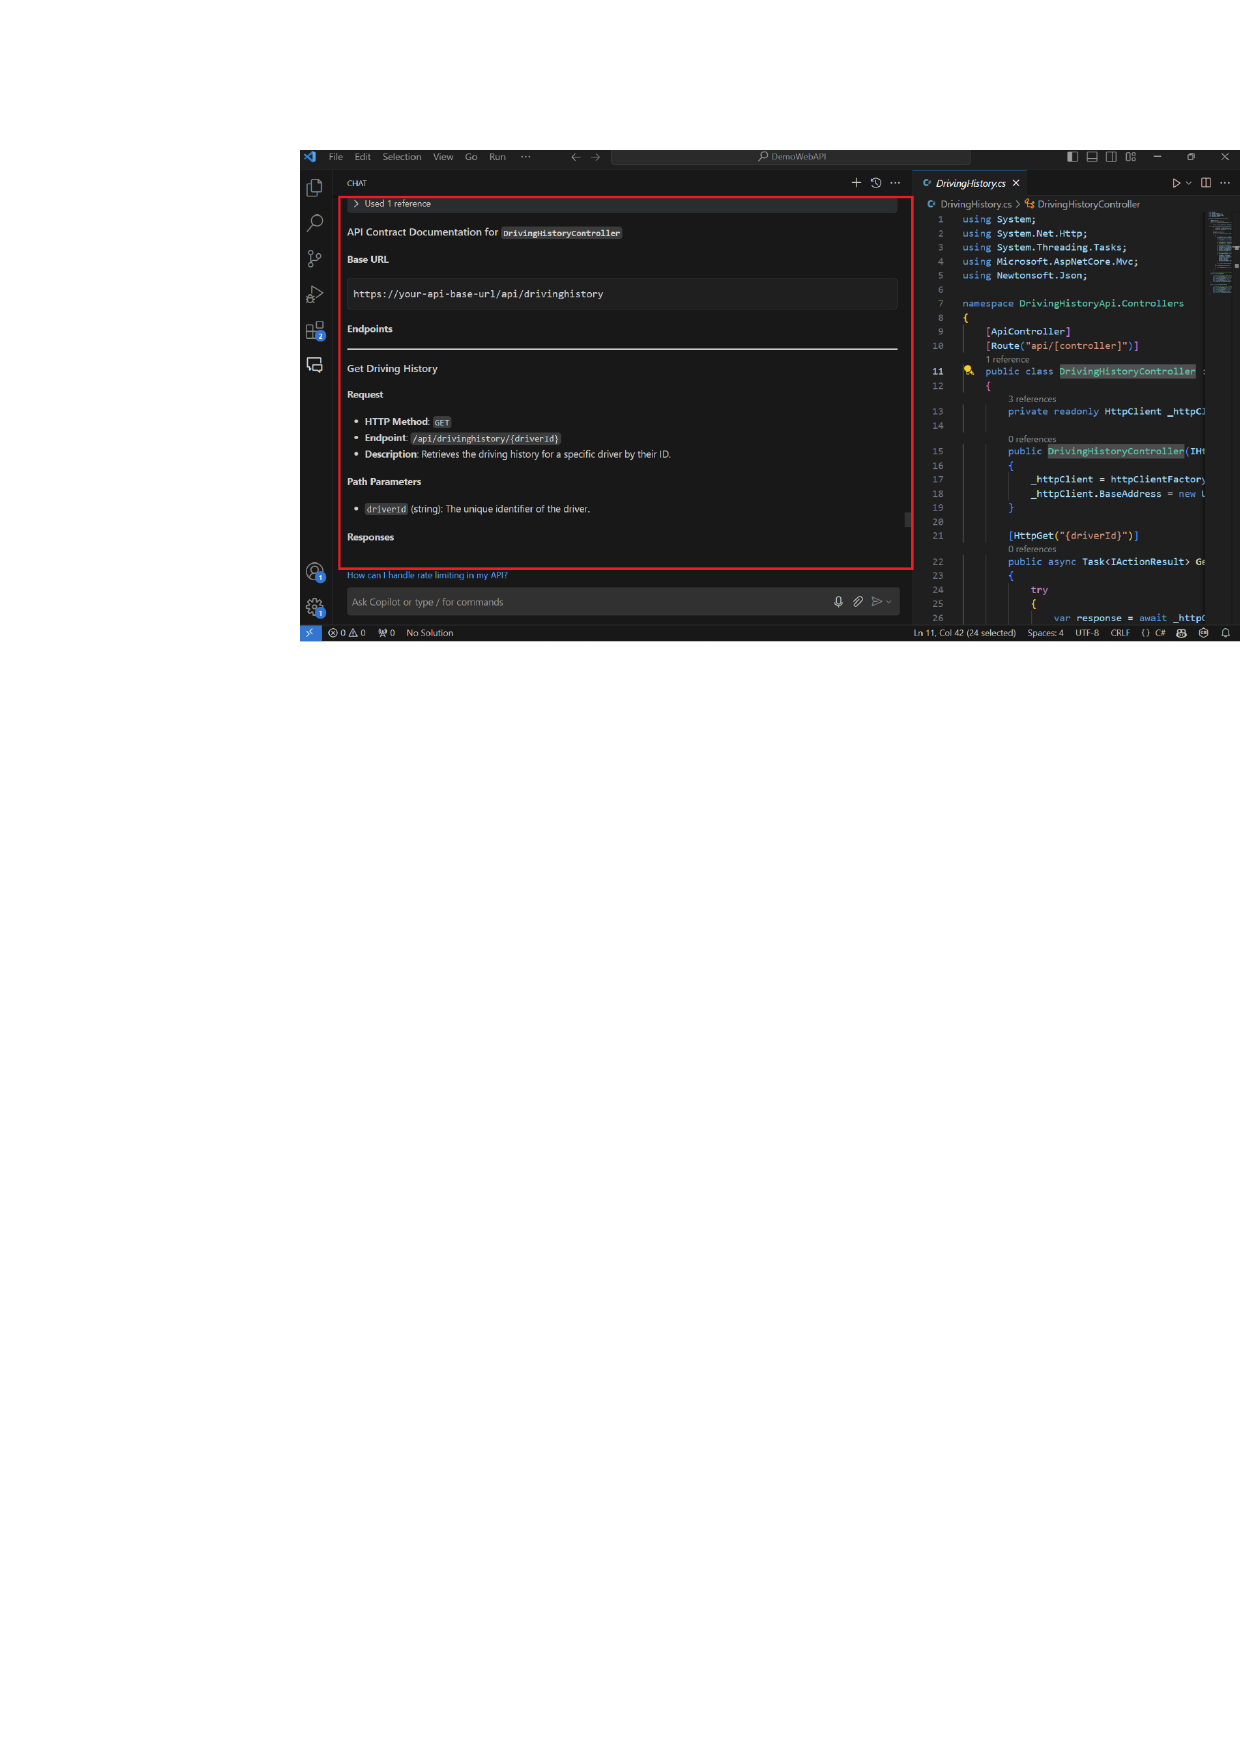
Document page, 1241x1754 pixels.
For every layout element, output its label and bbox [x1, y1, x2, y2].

picture [300, 150, 1240, 642]
